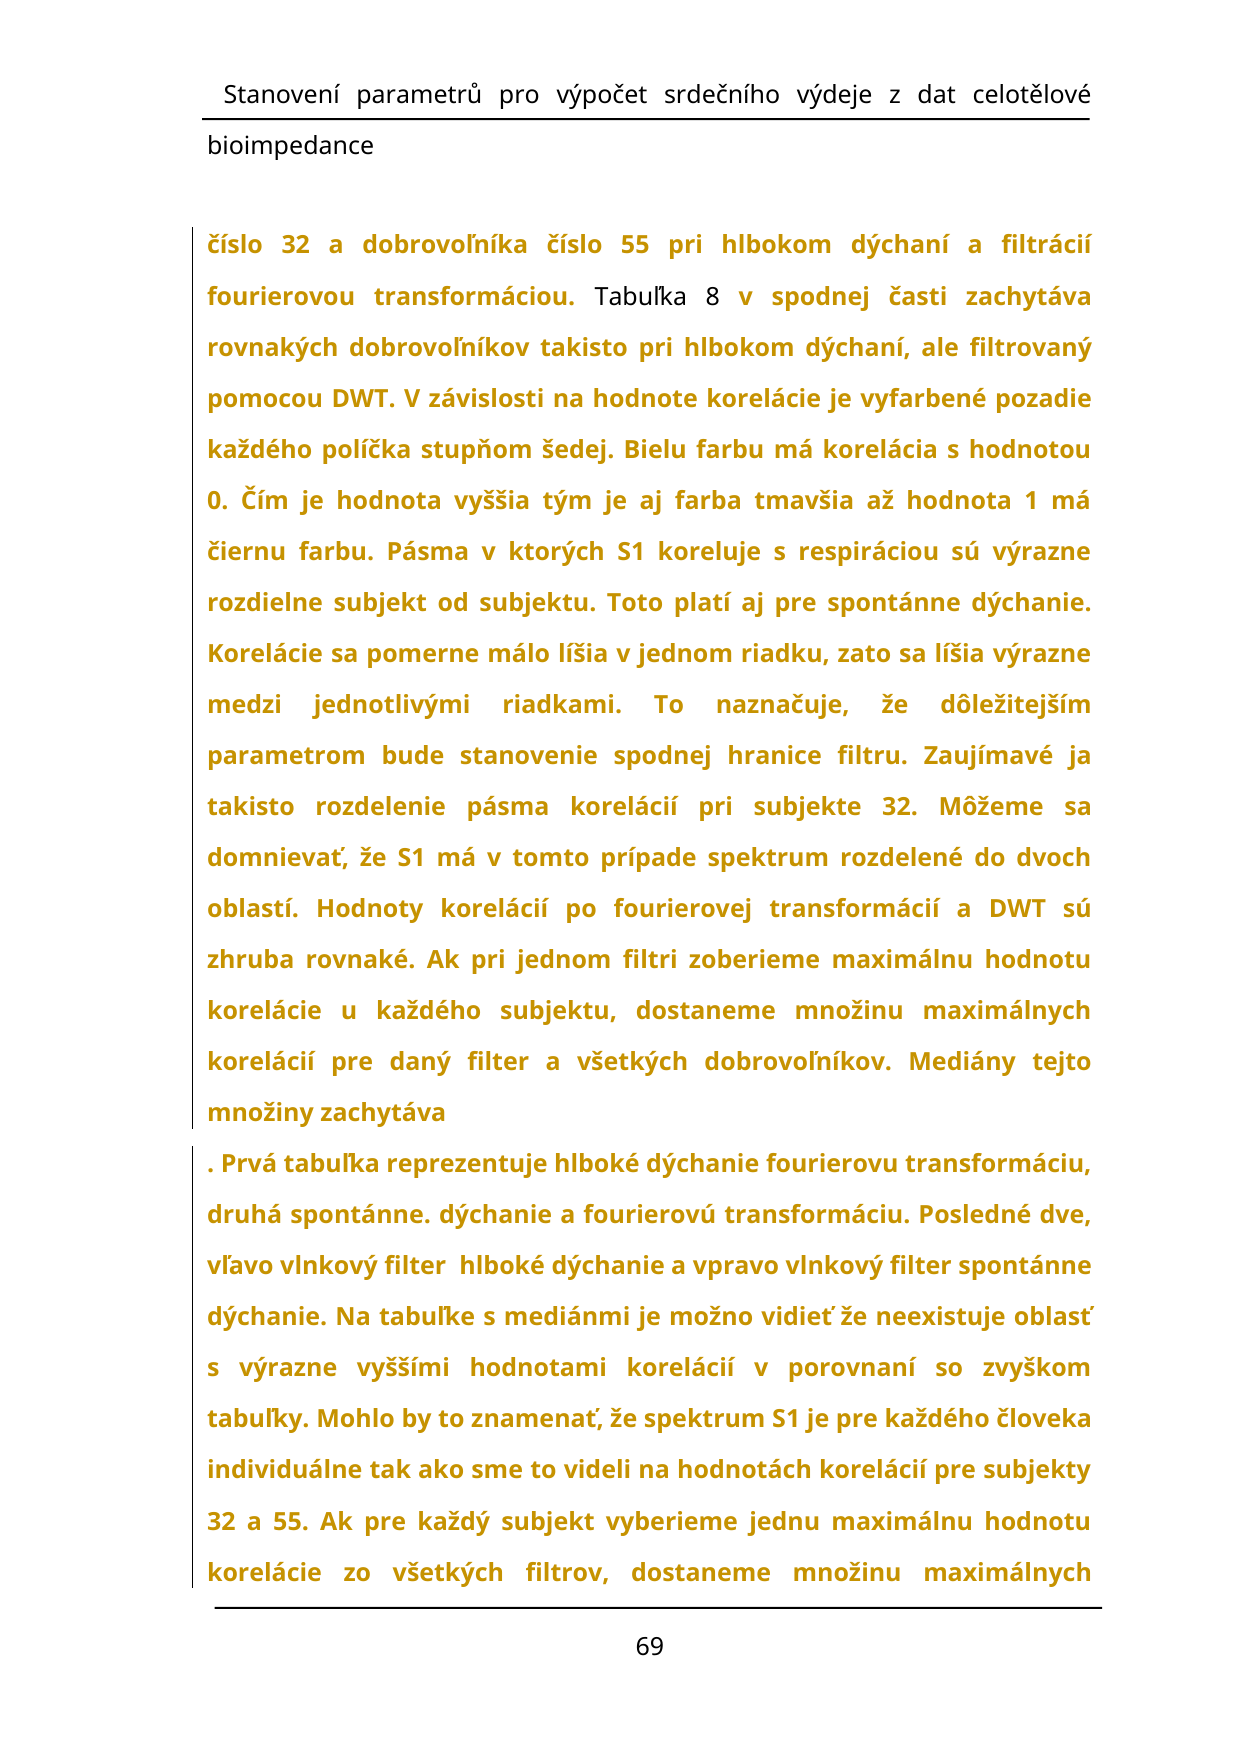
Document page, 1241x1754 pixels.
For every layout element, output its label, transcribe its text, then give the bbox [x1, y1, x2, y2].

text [207, 1146, 1092, 1588]
text číslo 32 a dobrovoľníka číslo 55 pri hlbokom dýchaní a filtrácií fourierovou transformáciou. Tabuľka 8 v spodnej časti zachytáva rovnakých dobrovoľníkov takisto pri hlbokom dýchaní, ale filtrovaný pomocou DWT. V závislosti na hodnote korelácie je vyfarbené pozadie každého políčka stupňom šedej. Bielu farbu má korelácia s hodnotou 0. Čím je hodnota vyššia tým je aj farba tmavšia až hodnota 1 má čiernu farbu. Pásma v ktorých S1 koreluje s respiráciou sú výrazne rozdielne subjekt od subjektu. Toto platí aj pre spontánne dýchanie. Korelácie sa pomerne málo líšia v jednom riadku, zato sa líšia výrazne medzi jednotlivými riadkami. To naznačuje, že dôležitejším parametrom bude stanovenie spodnej hranice filtru. Zaujímavé ja takisto rozdelenie pásma korelácií pri subjekte 32. Môžeme sa domnievať, že S1 má v tomto prípade spektrum rozdelené do dvoch oblastí. Hodnoty korelácií po fourierovej transformácií a DWT sú zhruba rovnaké. Ak pri jednom filtri zoberieme maximálnu hodnotu korelácie u každého subjektu, dostaneme množinu maximálnych korelácií pre daný filter a všetkých dobrovoľníkov. Mediány tejto množiny zachytáva [207, 227, 1092, 1129]
